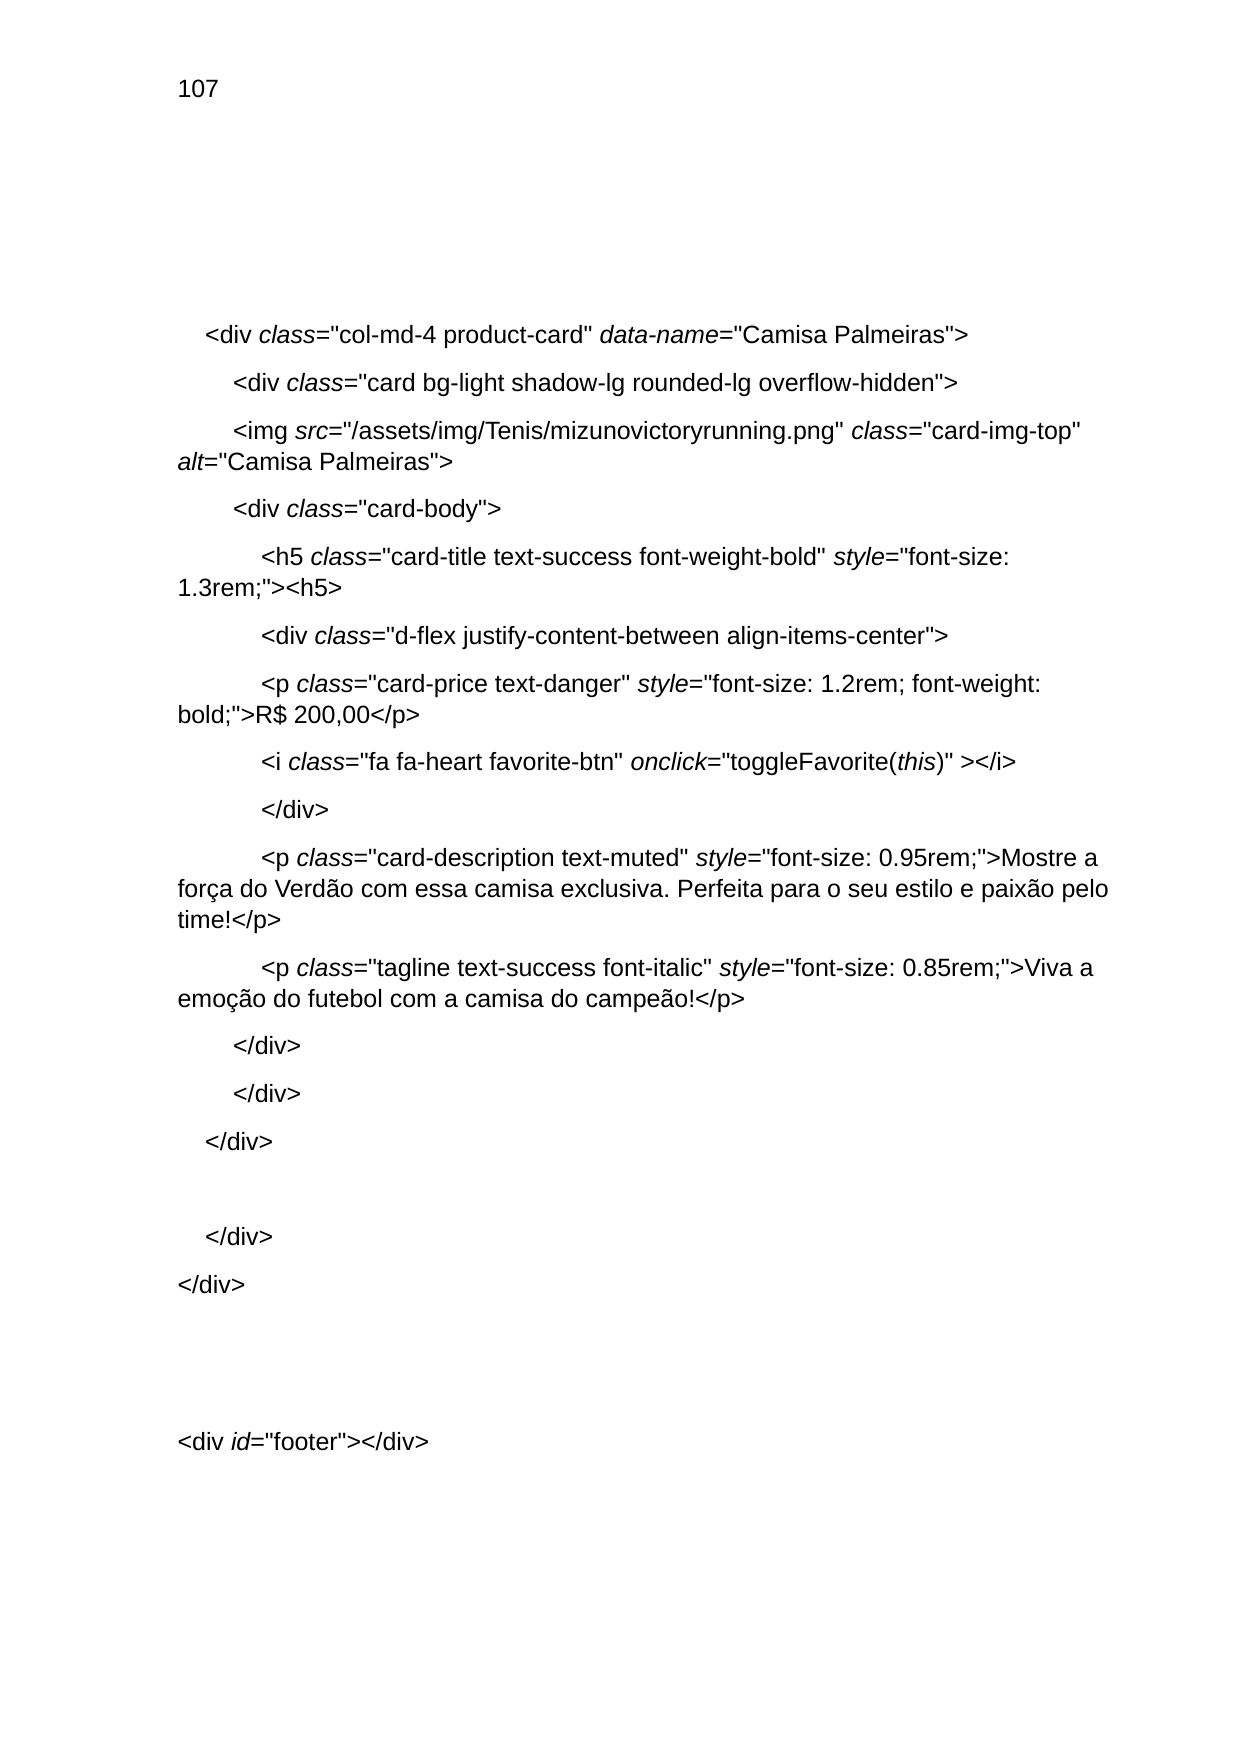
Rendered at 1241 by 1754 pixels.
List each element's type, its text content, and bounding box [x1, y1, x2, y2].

text <i class="fa fa-heart favorite-btn" onclick="toggleFavorite(this)" ></i> [177, 747, 1122, 776]
text <p class="card-description text-muted" style="font-size: 0.95rem;">Mostre a força do Verdão com essa camisa exclusiva. Perfeita para o seu estilo e paixão pelo time!</p> [177, 843, 1122, 934]
text </div> [177, 1079, 1122, 1108]
text <div class="d-flex justify-content-between align-items-center"> [177, 621, 1122, 650]
text <div class="card-body"> [177, 494, 1122, 523]
text </div> [177, 1127, 1122, 1156]
text <p class="card-price text-danger" style="font-size: 1.2rem; font-weight: bold;">R$ 200,00</p> [177, 669, 1122, 728]
text <p class="tagline text-success font-italic" style="font-size: 0.85rem;">Viva a emoção do futebol com a camisa do campeão!</p> [177, 953, 1122, 1012]
text </div> [177, 795, 1122, 824]
text <h5 class="card-title text-success font-weight-bold" style="font-size: 1.3rem;"><h5> [177, 542, 1122, 602]
text </div> [177, 1222, 1122, 1251]
text </div> [177, 1270, 1122, 1299]
text <img src="/assets/img/Tenis/mizunovictoryrunning.png" class="card-img-top" alt="Camisa Palmeiras"> [177, 416, 1122, 476]
text </div> [177, 1031, 1122, 1060]
text <div id="footer"></div> [177, 1427, 1122, 1456]
text <div class="card bg-light shadow-lg rounded-lg overflow-hidden"> [177, 368, 1122, 397]
text <div class="col-md-4 product-card" data-name="Camisa Palmeiras"> [177, 320, 1122, 349]
